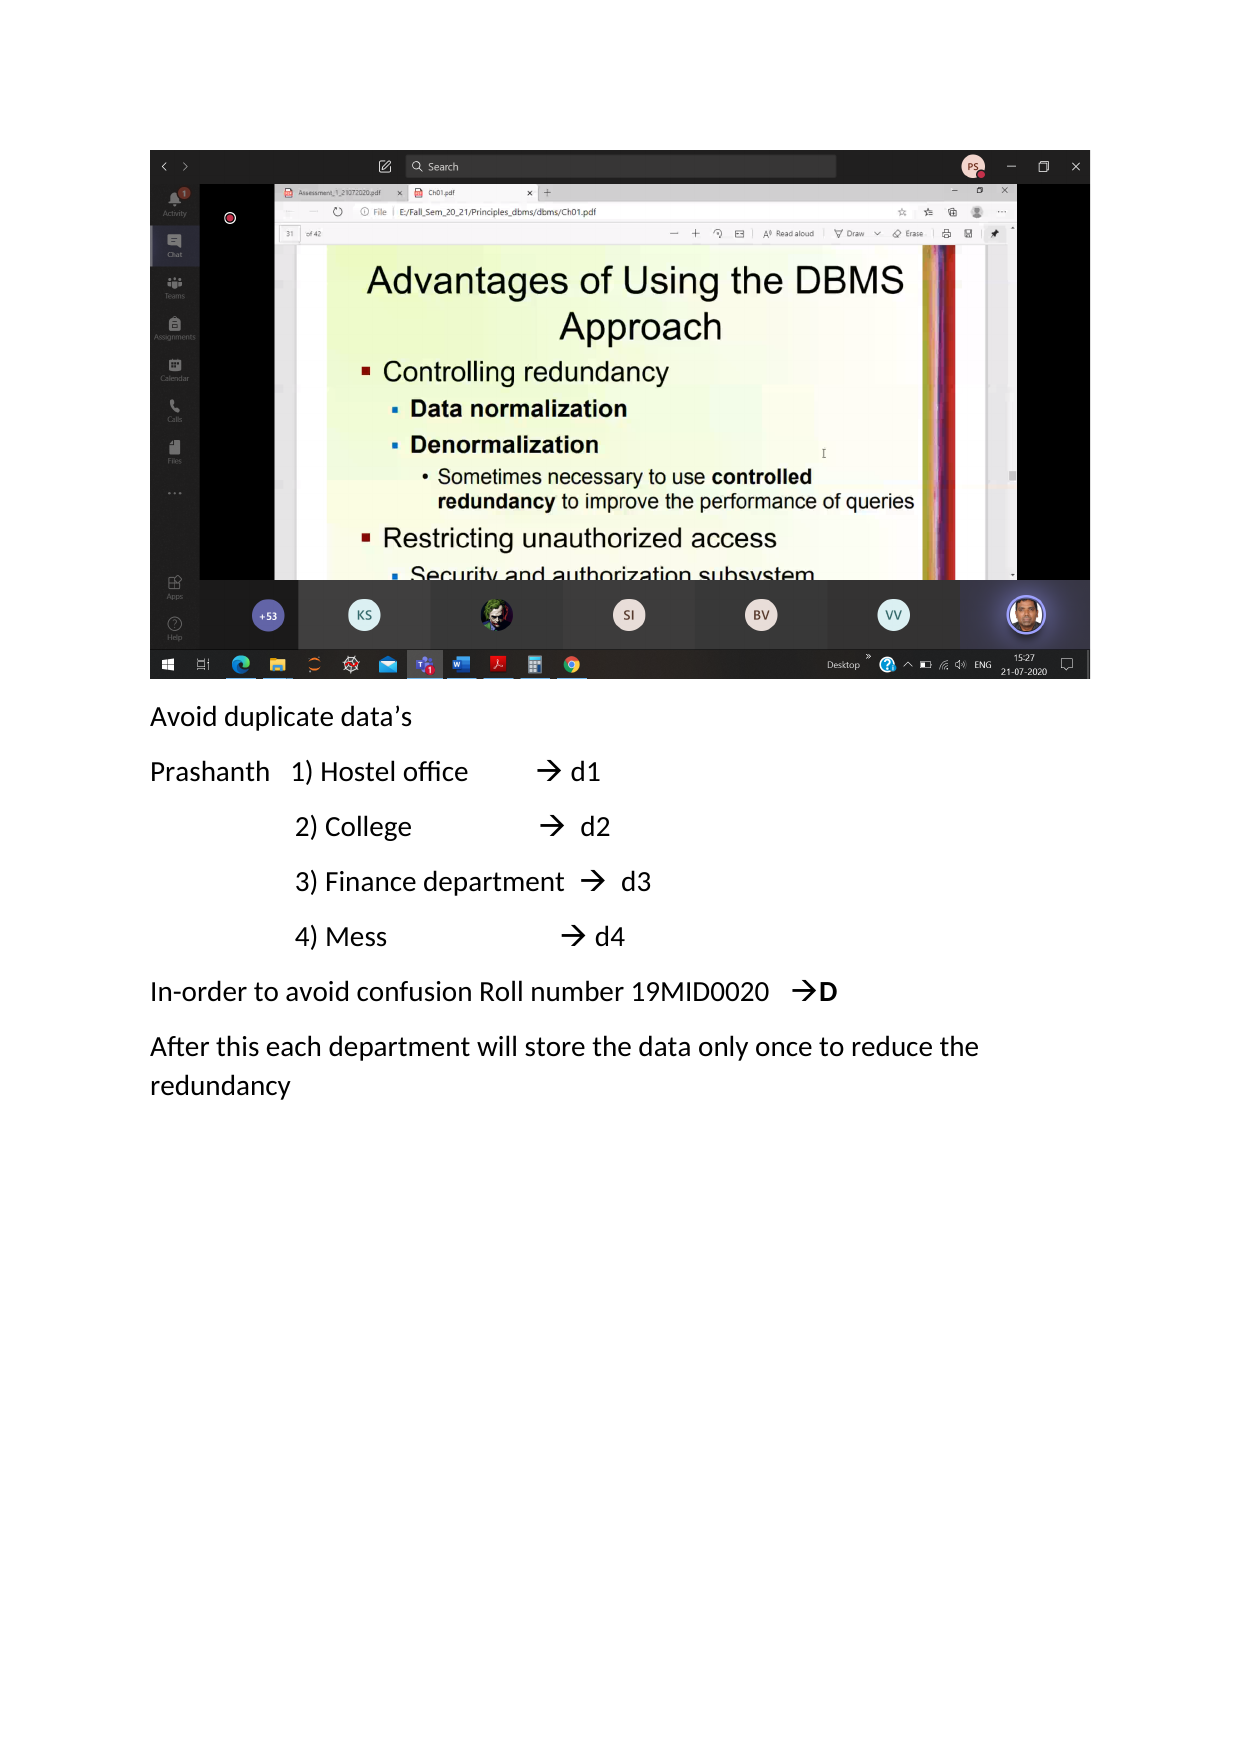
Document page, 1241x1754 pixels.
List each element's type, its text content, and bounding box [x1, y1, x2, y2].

text After this each department will store the data only once to reduce the redundancy [150, 1028, 1090, 1102]
text In-order to avoid confusion Roll number 19MID0020 D [150, 973, 1090, 1009]
text 2) College d2 [150, 808, 1090, 843]
text 3) Finance department d3 [150, 863, 1090, 899]
picture [150, 150, 1091, 679]
text Avoid duplicate data’s [150, 698, 1090, 733]
text 4) Mess d4 [150, 918, 1090, 954]
text Prashanth 1) Hostel office d1 [150, 753, 1090, 788]
